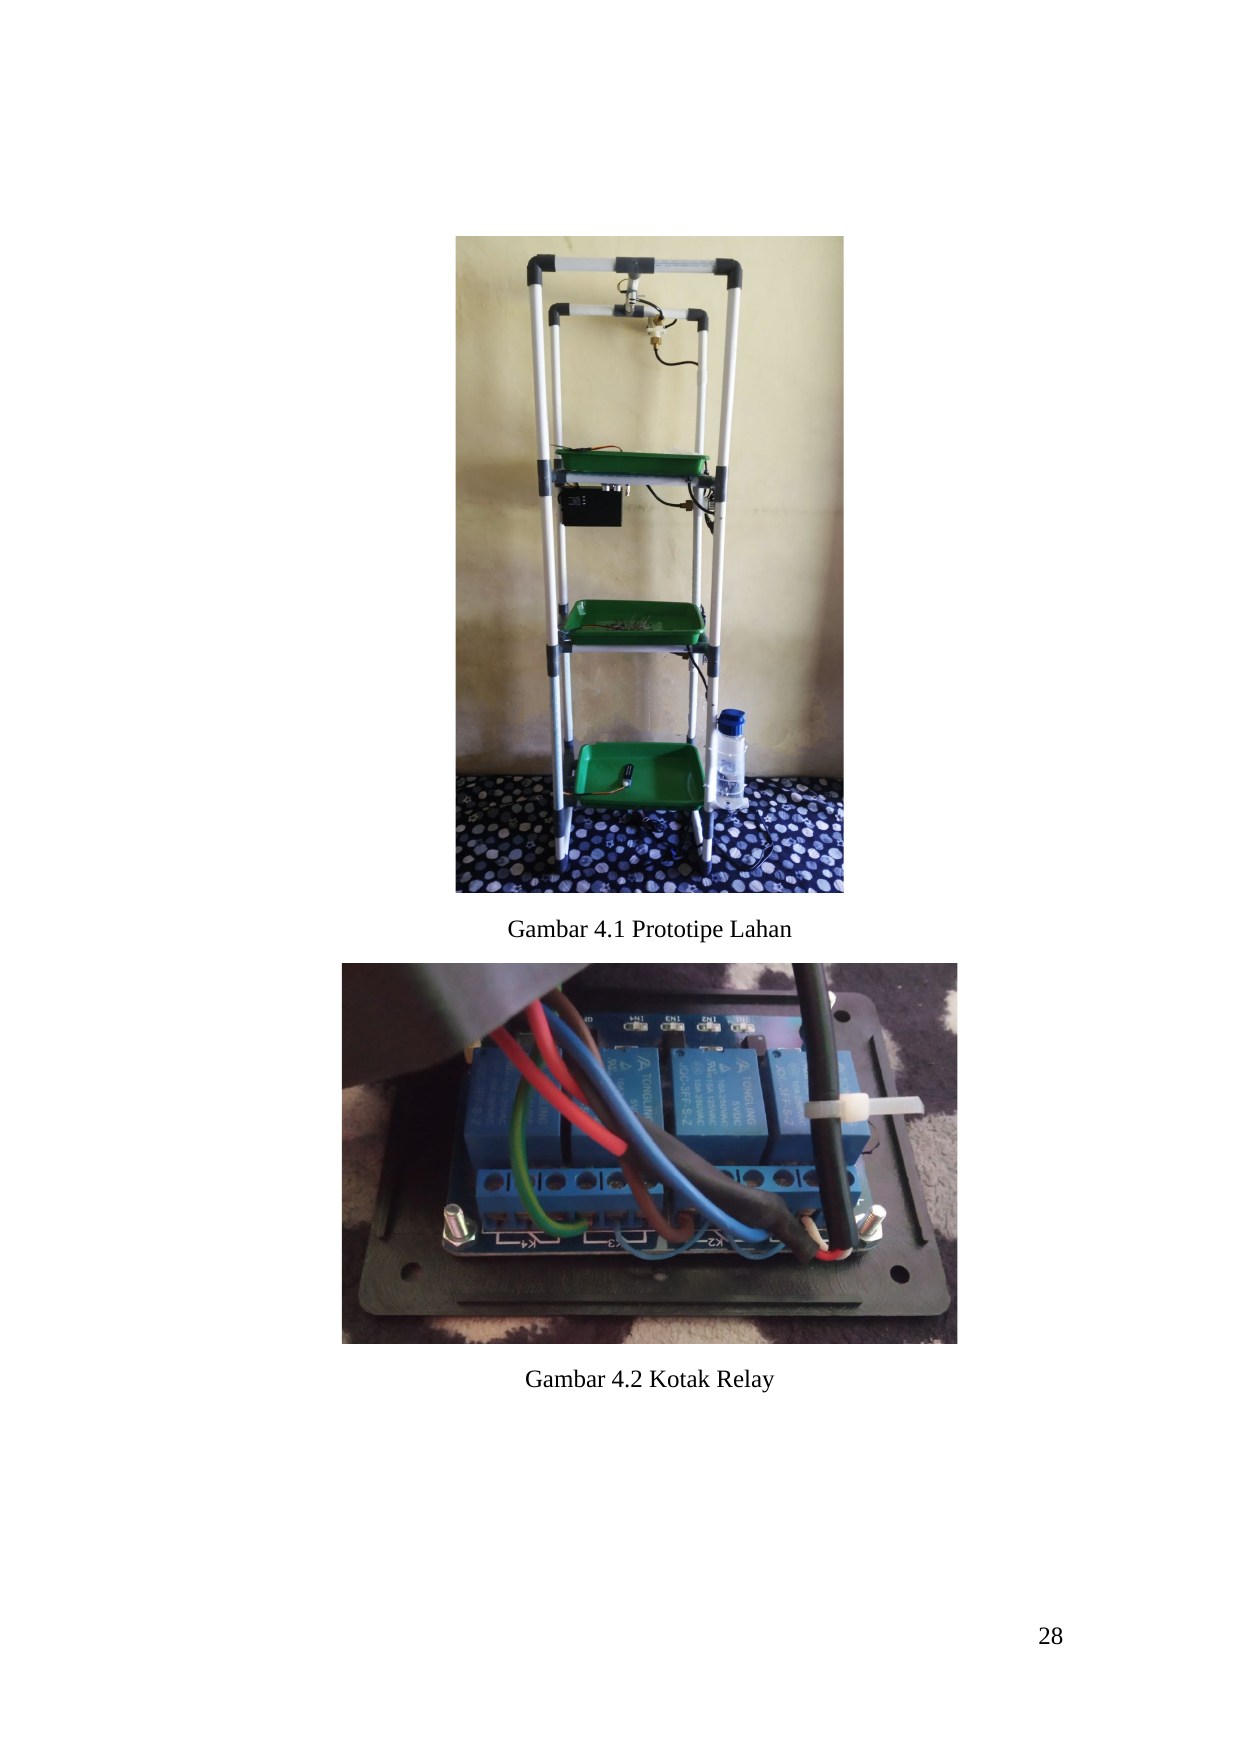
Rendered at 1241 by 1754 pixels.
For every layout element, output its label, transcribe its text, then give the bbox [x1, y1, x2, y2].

picture [455, 236, 844, 893]
picture [341, 963, 958, 1344]
text Gambar 4.1 Prototipe Lahan [236, 914, 1063, 942]
text Gambar 4.2 Kotak Relay [236, 1364, 1063, 1393]
